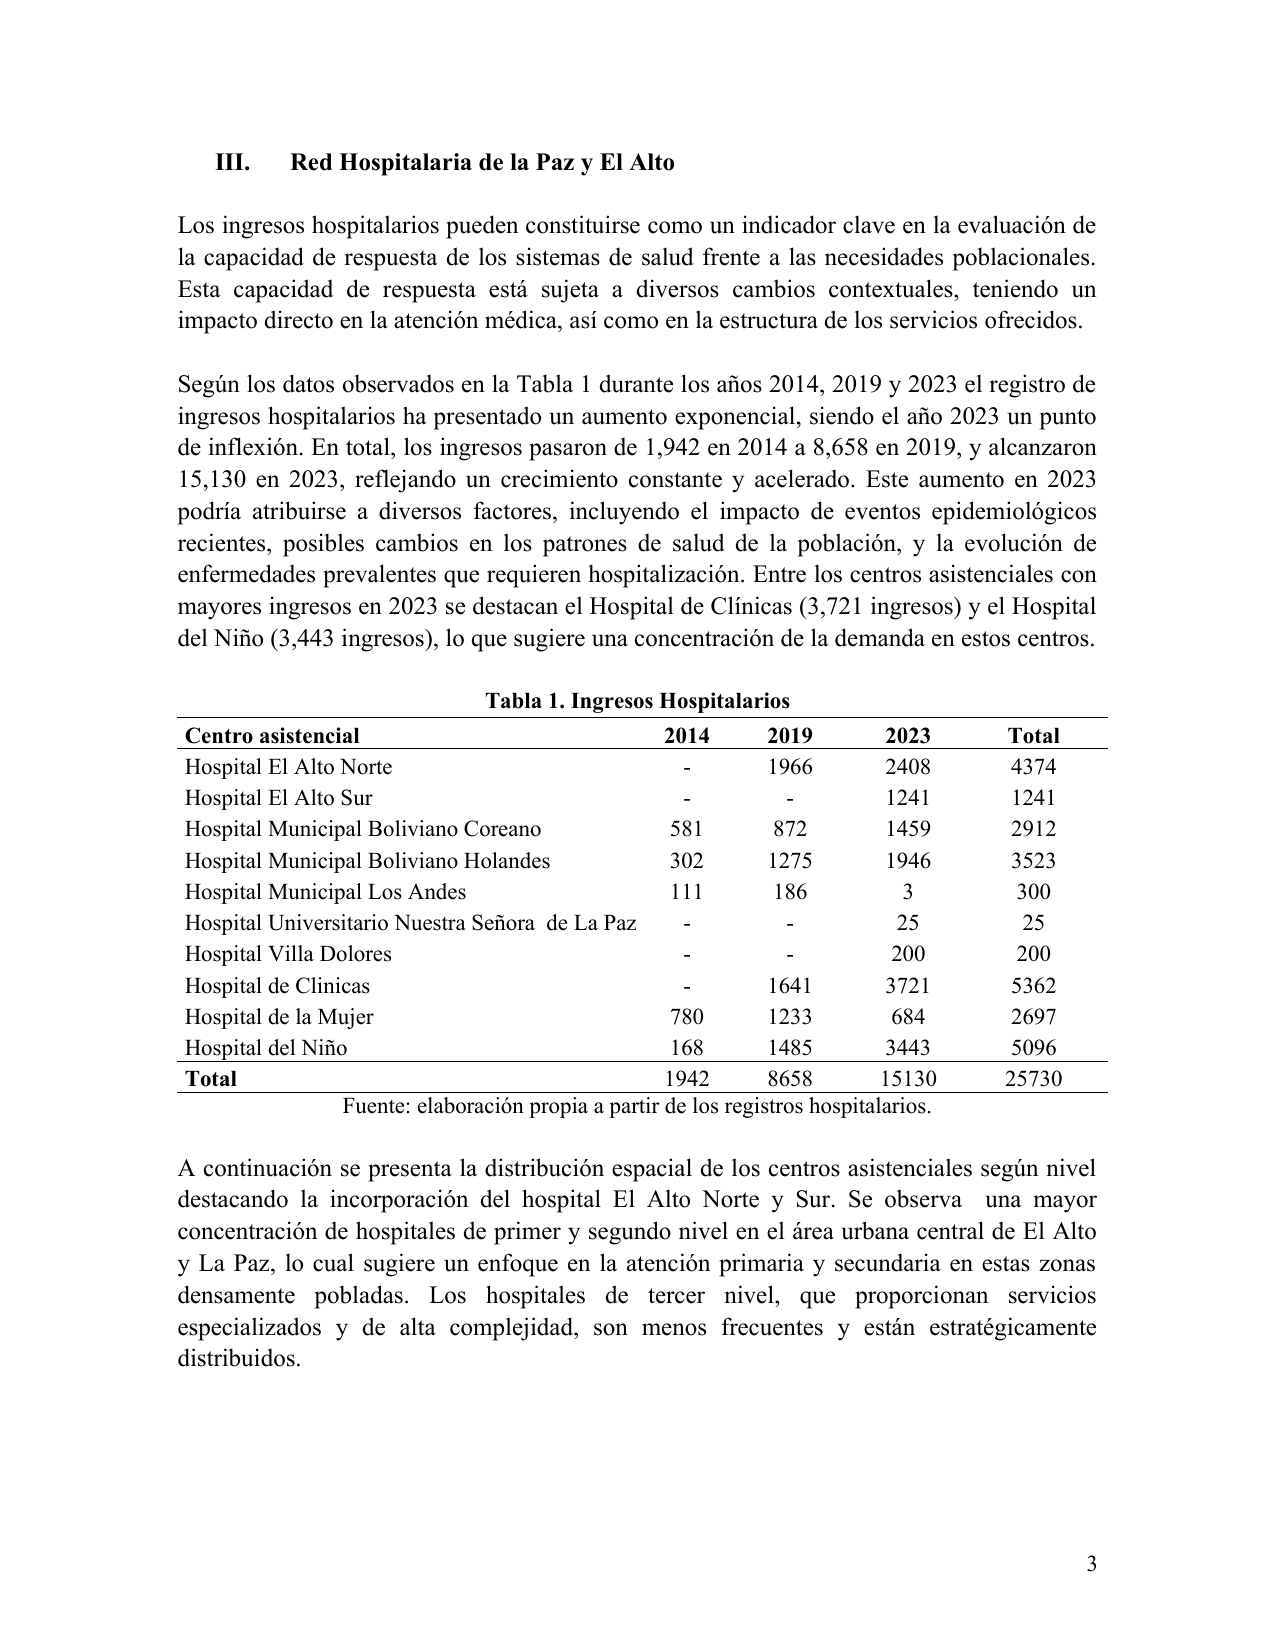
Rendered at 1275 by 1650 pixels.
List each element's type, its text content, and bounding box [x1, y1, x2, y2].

table_cell 1241 [960, 779, 1107, 811]
table_cell 581 [650, 811, 723, 842]
table_cell 111 [650, 873, 723, 904]
table_cell Hospital de la Mujer [177, 998, 650, 1029]
table_cell Hospital Villa Dolores [177, 936, 650, 967]
table_cell 2912 [960, 811, 1107, 842]
table_cell Hospital de Clinicas [177, 967, 650, 998]
table_cell Hospital Municipal Boliviano Holandes [177, 842, 650, 873]
text Tabla 1. Ingresos Hospitalarios [177, 688, 1098, 713]
text Fuente: elaboración propia a partir de los registros hospitalarios. [177, 1093, 1098, 1118]
table_cell 186 [724, 873, 856, 904]
table_cell 3 [856, 873, 960, 904]
table_cell 684 [856, 998, 960, 1029]
table_header Total [960, 718, 1107, 748]
table_cell 3443 [856, 1029, 960, 1061]
table_cell 1946 [856, 842, 960, 873]
table_cell 25 [960, 904, 1107, 936]
table_cell - [650, 749, 723, 779]
table_cell 1275 [724, 842, 856, 873]
text A continuación se presenta la distribución espacial de los centros asistenciales según nivel destacando la incorporación del hospital El Alto Norte y Sur. Se observa una mayor concentración de hospitales de primer y segundo nivel en el área urbana central de El Alto y La Paz, lo cual sugiere un enfoque en la atención primaria y secundaria en estas zonas densamente pobladas. Los hospitales de tercer nivel, que proporcionan servicios especializados y de alta complejidad, son menos frecuentes y están estratégicamente distribuidos. [177, 1154, 1098, 1372]
table_cell 1233 [724, 998, 856, 1029]
table_cell 1641 [724, 967, 856, 998]
table_cell - [650, 936, 723, 967]
table_cell - [650, 779, 723, 811]
table_header Centro asistencial [177, 718, 650, 748]
table_cell 1485 [724, 1029, 856, 1061]
table_cell - [724, 936, 856, 967]
table_cell 2697 [960, 998, 1107, 1029]
table_cell 25 [856, 904, 960, 936]
table_cell - [650, 967, 723, 998]
table_cell 780 [650, 998, 723, 1029]
table_cell 1966 [724, 749, 856, 779]
table_cell 1241 [856, 779, 960, 811]
table_cell 15130 [856, 1062, 960, 1092]
table_cell 872 [724, 811, 856, 842]
text Los ingresos hospitalarios pueden constituirse como un indicador clave en la evaluación de la capacidad de respuesta de los sistemas de salud frente a las necesidades poblacionales. Esta capacidad de respuesta está sujeta a diversos cambios contextuales, teniendo un impacto directo en la atención médica, así como en la estructura de los servicios ofrecidos. [177, 211, 1098, 334]
table_cell Hospital Municipal Los Andes [177, 873, 650, 904]
table_cell Hospital Municipal Boliviano Coreano [177, 811, 650, 842]
table_cell 5096 [960, 1029, 1107, 1061]
table_cell 25730 [960, 1062, 1107, 1092]
table_cell Hospital El Alto Sur [177, 779, 650, 811]
text Según los datos observados en la Tabla 1 durante los años 2014, 2019 y 2023 el registro de ingresos hospitalarios ha presentado un aumento exponencial, siendo el año 2023 un punto de inflexión. En total, los ingresos pasaron de 1,942 en 2014 a 8,658 en 2019, y alcanzaron 15,130 en 2023, reflejando un crecimiento constante y acelerado. Este aumento en 2023 podría atribuirse a diversos factores, incluyendo el impacto de eventos epidemiológicos recientes, posibles cambios en los patrones de salud de la población, y la evolución de enfermedades prevalentes que requieren hospitalización. Entre los centros asistenciales con mayores ingresos en 2023 se destacan el Hospital de Clínicas (3,721 ingresos) y el Hospital del Niño (3,443 ingresos), lo que sugiere una concentración de la demanda en estos centros. [177, 370, 1098, 652]
table_cell 5362 [960, 967, 1107, 998]
table_header 2014 [650, 718, 723, 748]
table_cell Hospital del Niño [177, 1029, 650, 1061]
table_cell 3721 [856, 967, 960, 998]
table_cell 1459 [856, 811, 960, 842]
table_cell Hospital El Alto Norte [177, 749, 650, 779]
table_cell 200 [960, 936, 1107, 967]
table_cell - [650, 904, 723, 936]
table_cell 2408 [856, 749, 960, 779]
table_header 2023 [856, 718, 960, 748]
table_cell 8658 [724, 1062, 856, 1092]
table_cell Total [177, 1062, 650, 1092]
table_cell 3523 [960, 842, 1107, 873]
table_cell 1942 [650, 1062, 723, 1092]
table_cell 302 [650, 842, 723, 873]
table_cell - [724, 779, 856, 811]
list Red Hospitalaria de la Paz y El Alto [215, 148, 1098, 175]
table_cell Hospital Universitario Nuestra Señora de La Paz [177, 904, 650, 936]
table_cell - [724, 904, 856, 936]
table_cell 4374 [960, 749, 1107, 779]
table_cell 200 [856, 936, 960, 967]
table_cell 168 [650, 1029, 723, 1061]
table_cell 300 [960, 873, 1107, 904]
table_header 2019 [724, 718, 856, 748]
